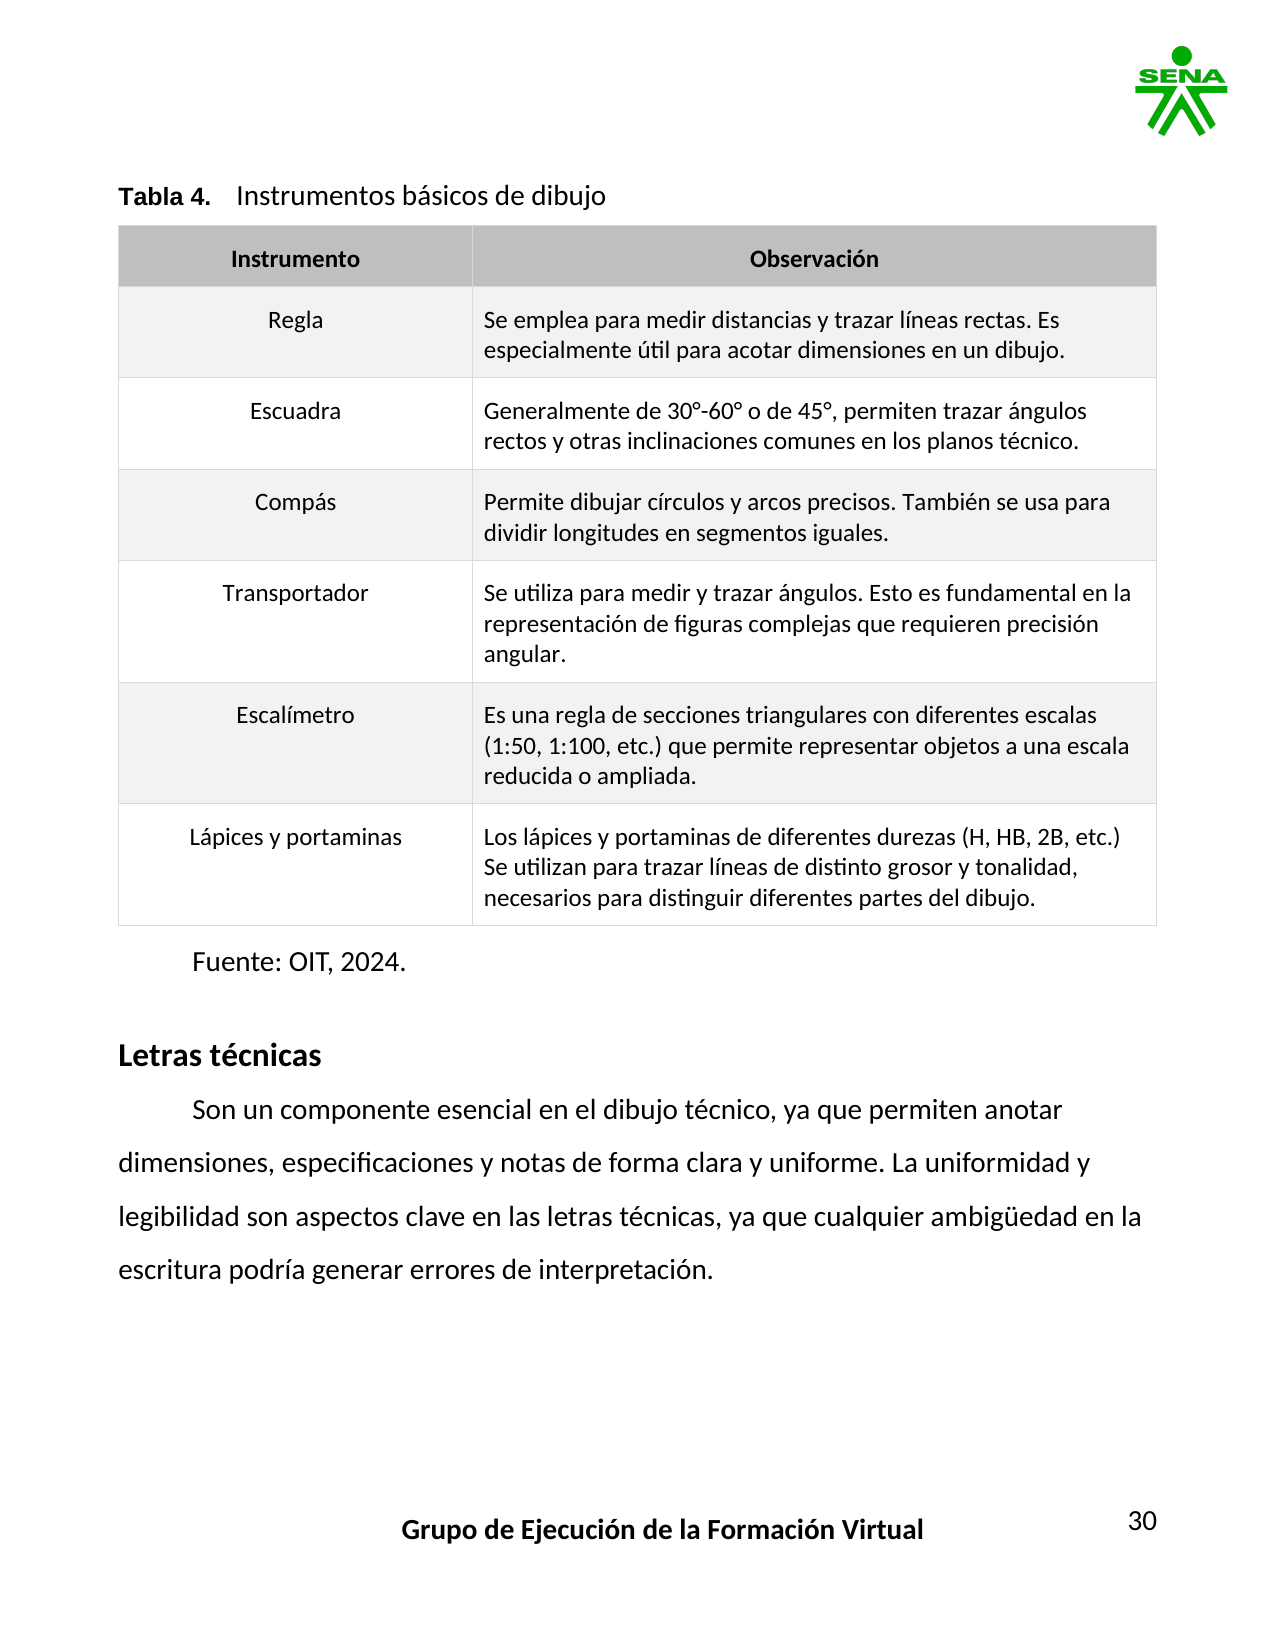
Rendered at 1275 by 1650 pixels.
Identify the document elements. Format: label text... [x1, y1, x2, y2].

table_header Instrumento [119, 226, 472, 286]
table_cell Se utiliza para medir y trazar ángulos. Esto es fundamental en la representación de figuras complejas que requieren precisión angular. [473, 561, 1156, 682]
table_header Observación [473, 226, 1156, 286]
table_cell Compás [119, 470, 472, 560]
text Instrumentos básicos de dibujo [118, 177, 1157, 213]
text Fuente: OIT, 2024. [118, 943, 1157, 978]
table_cell Escuadra [119, 378, 472, 468]
picture [1135, 46, 1228, 136]
table_cell Lápices y portaminas [119, 804, 472, 925]
table_cell Los lápices y portaminas de diferentes durezas (H, HB, 2B, etc.) Se utilizan para trazar líneas de distinto grosor y tonalidad, necesarios para distinguir diferentes partes del dibujo. [473, 804, 1156, 925]
text Son un componente esencial en el dibujo técnico, ya que permiten anotar dimensiones, especificaciones y notas de forma clara y uniforme. La uniformidad y legibilidad son aspectos clave en las letras técnicas, ya que cualquier ambigüedad en la escritura podría generar errores de interpretación. [118, 1091, 1157, 1287]
table_cell Generalmente de 30°-60° o de 45°, permiten trazar ángulos rectos y otras inclinaciones comunes en los planos técnico. [473, 378, 1156, 468]
table_cell Es una regla de secciones triangulares con diferentes escalas (1:50, 1:100, etc.) que permite representar objetos a una escala reducida o ampliada. [473, 683, 1156, 803]
table_cell Permite dibujar círculos y arcos precisos. También se usa para dividir longitudes en segmentos iguales. [473, 470, 1156, 560]
subtitle Letras técnicas [118, 1034, 1157, 1074]
table_cell Transportador [119, 561, 472, 682]
table_cell Se emplea para medir distancias y trazar líneas rectas. Es especialmente útil para acotar dimensiones en un dibujo. [473, 287, 1156, 377]
table_cell Escalímetro [119, 683, 472, 803]
table_cell Regla [119, 287, 472, 377]
